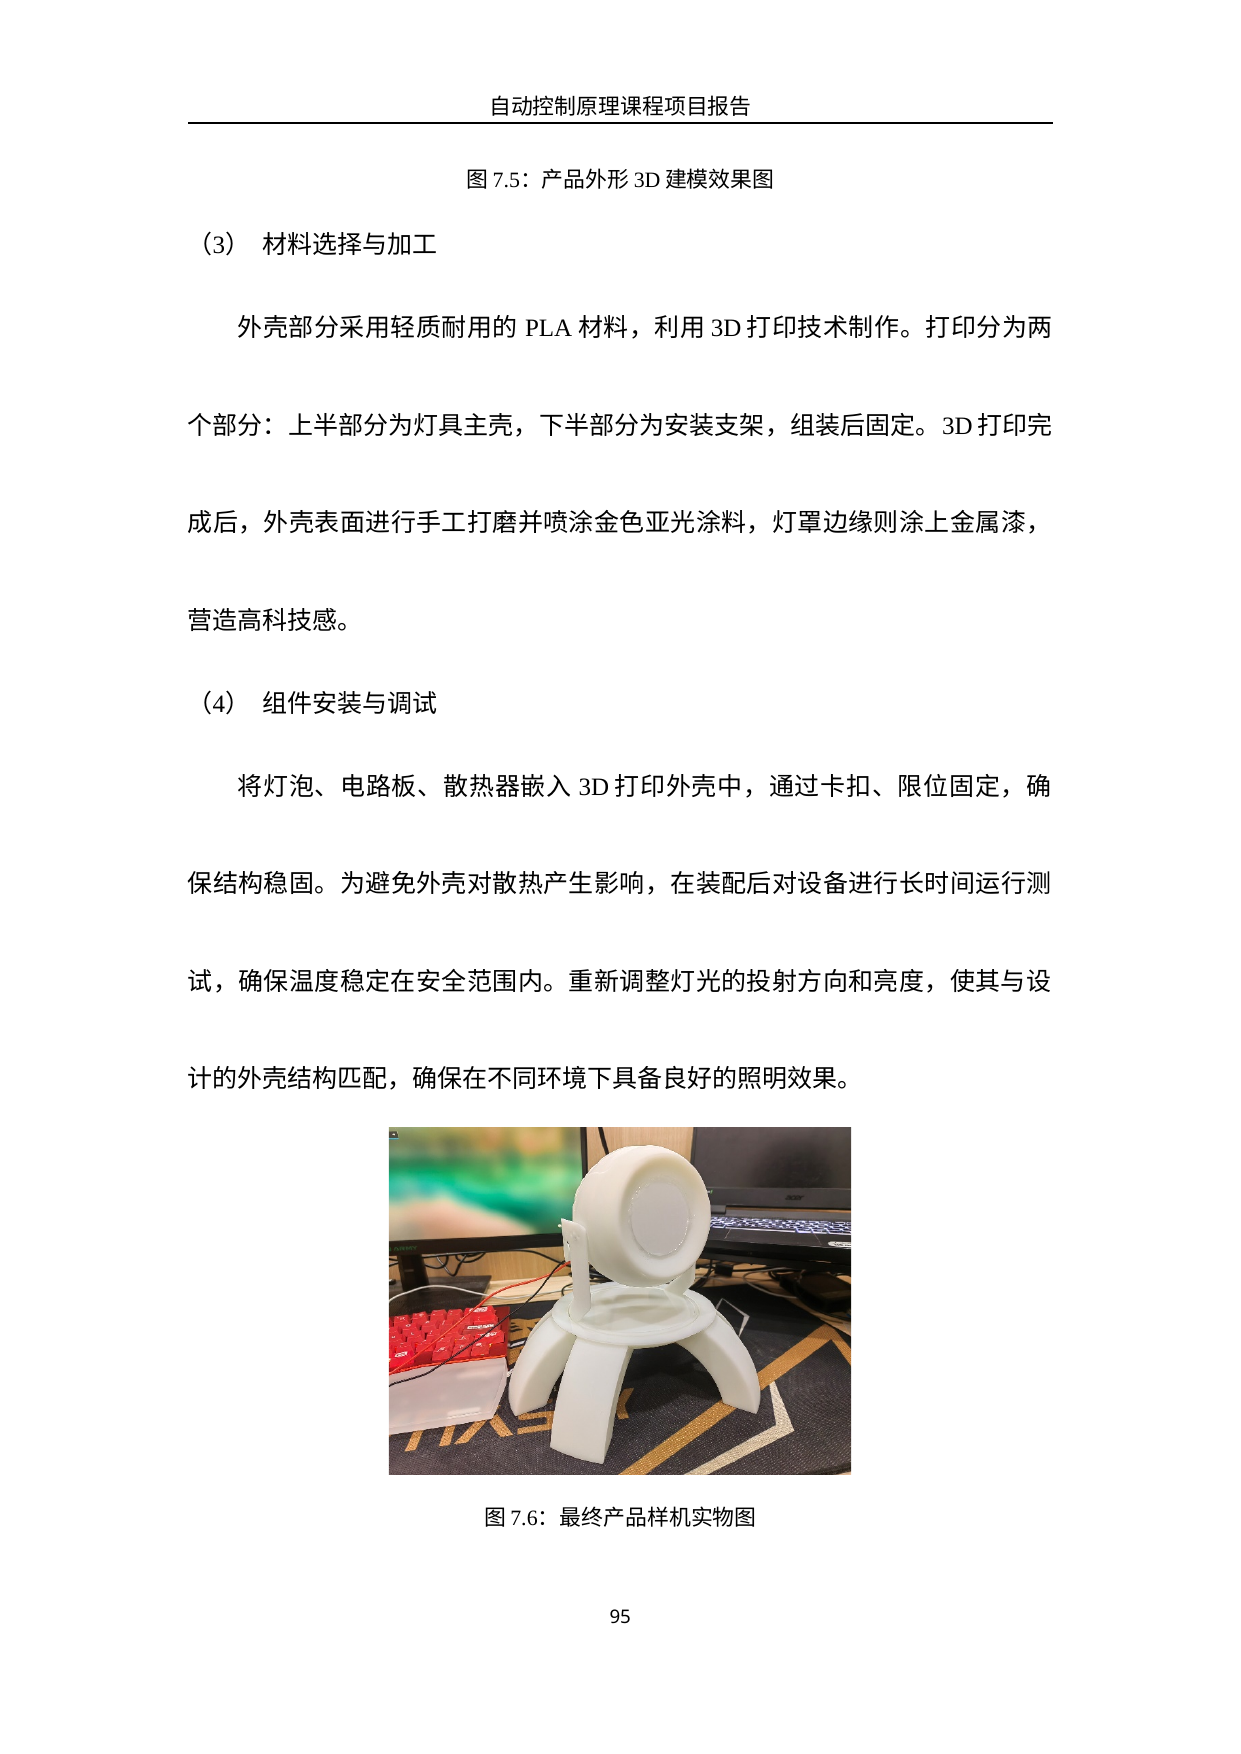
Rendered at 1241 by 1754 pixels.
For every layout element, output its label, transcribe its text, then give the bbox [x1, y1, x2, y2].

text 图7.5：产品外形3D建模效果图 [187, 162, 1053, 194]
text 外壳部分采用轻质耐用的 PLA 材料，利用3D打印技术制作。打印分为两个部分：上半部分为灯具主壳，下半部分为安装支架，组装后固定。3D打印完成后，外壳表面进行手工打磨并喷涂金色亚光涂料，灯罩边缘则涂上金属漆，营造高科技感。 [187, 293, 1053, 651]
list 组件安装与调试 [187, 669, 1053, 734]
picture [388, 1127, 852, 1475]
list 材料选择与加工 [187, 210, 1053, 275]
text 将灯泡、电路板、散热器嵌入3D打印外壳中，通过卡扣、限位固定，确保结构稳固。为避免外壳对散热产生影响，在装配后对设备进行长时间运行测试，确保温度稳定在安全范围内。重新调整灯光的投射方向和亮度，使其与设计的外壳结构匹配，确保在不同环境下具备良好的照明效果。 [187, 752, 1053, 1109]
text 图7.6：最终产品样机实物图 [187, 1500, 1053, 1532]
